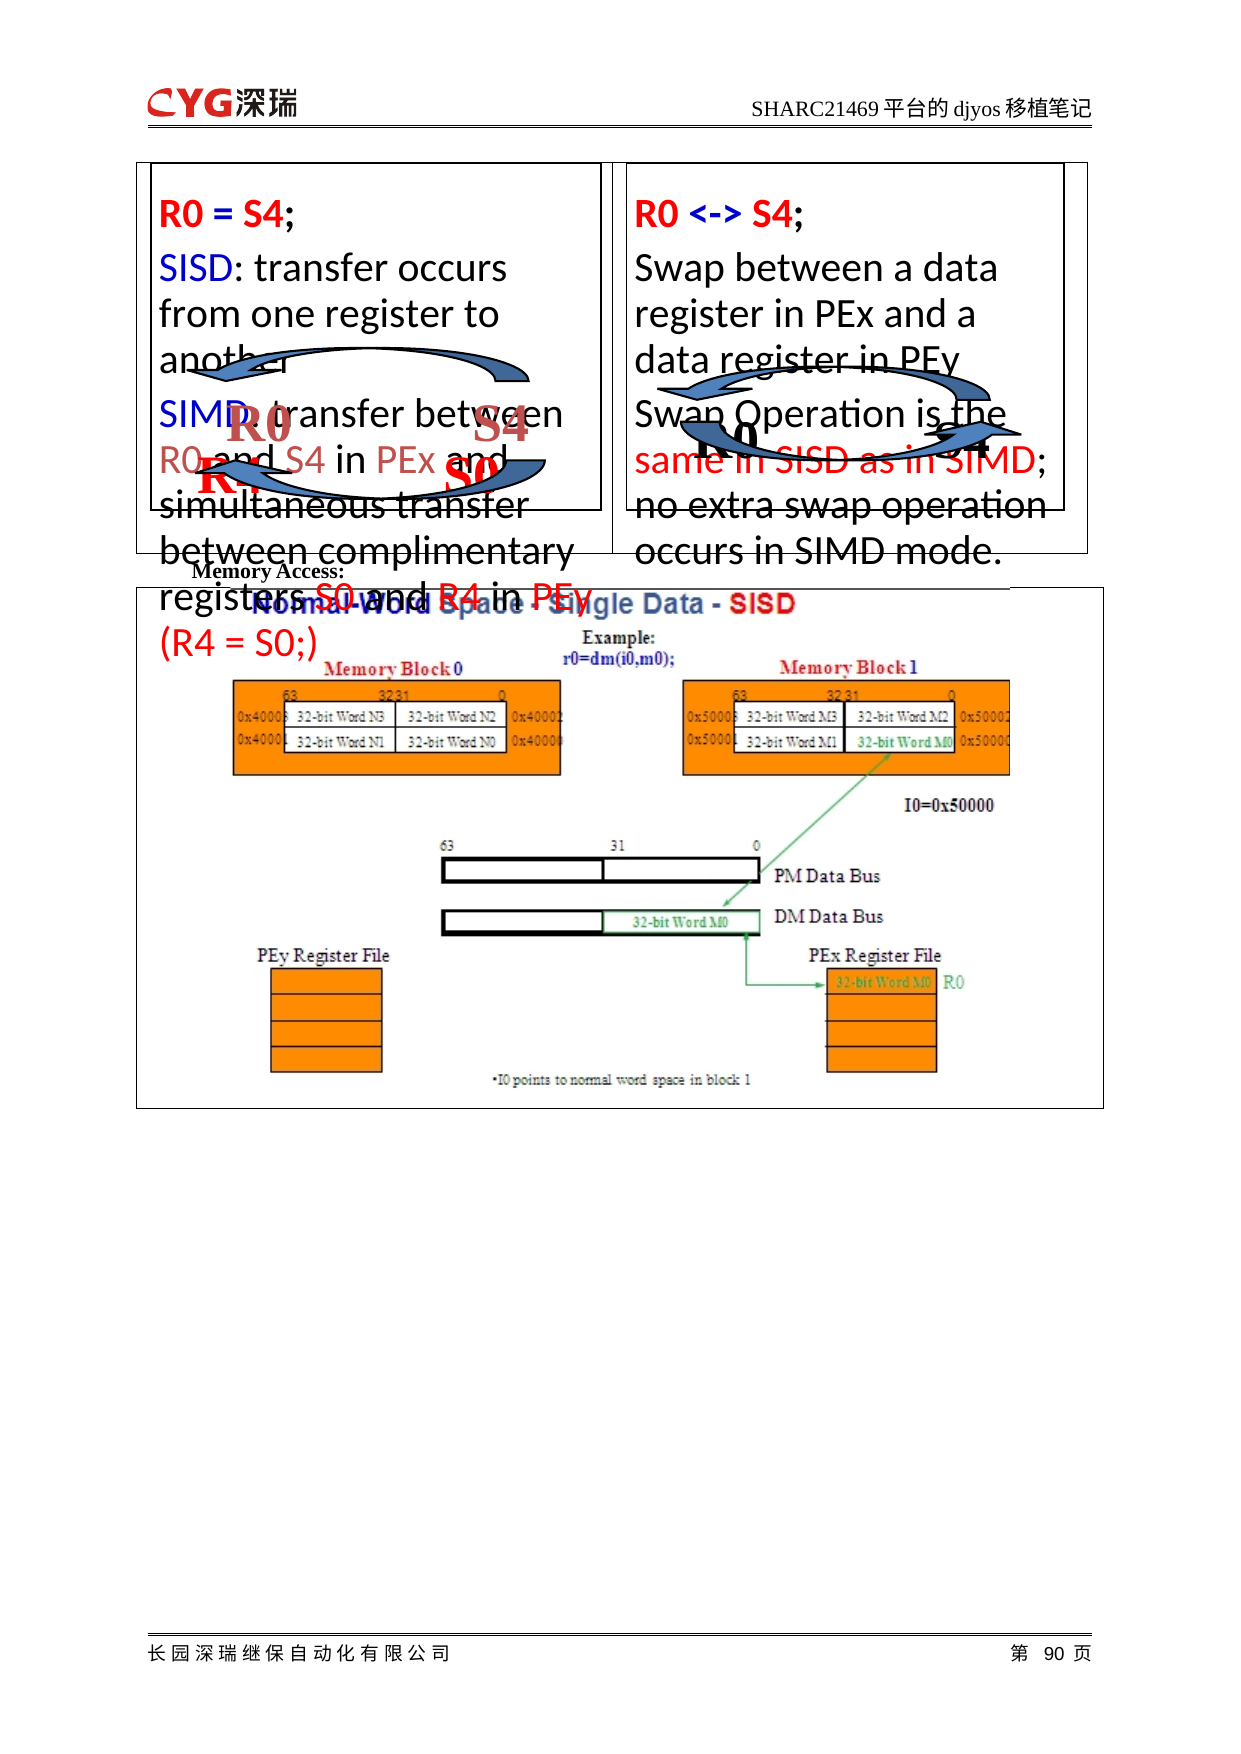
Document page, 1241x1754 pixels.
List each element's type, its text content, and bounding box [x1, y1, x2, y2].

table_header [137, 163, 612, 553]
table_header [137, 588, 1103, 1108]
picture [411, 593, 421, 607]
text Memory Access: [148, 554, 1092, 587]
picture [444, 587, 453, 596]
picture [338, 587, 349, 607]
picture [465, 588, 474, 600]
table_header [613, 163, 1087, 553]
picture [147, 88, 297, 117]
picture [230, 587, 1010, 1094]
picture [538, 587, 548, 597]
